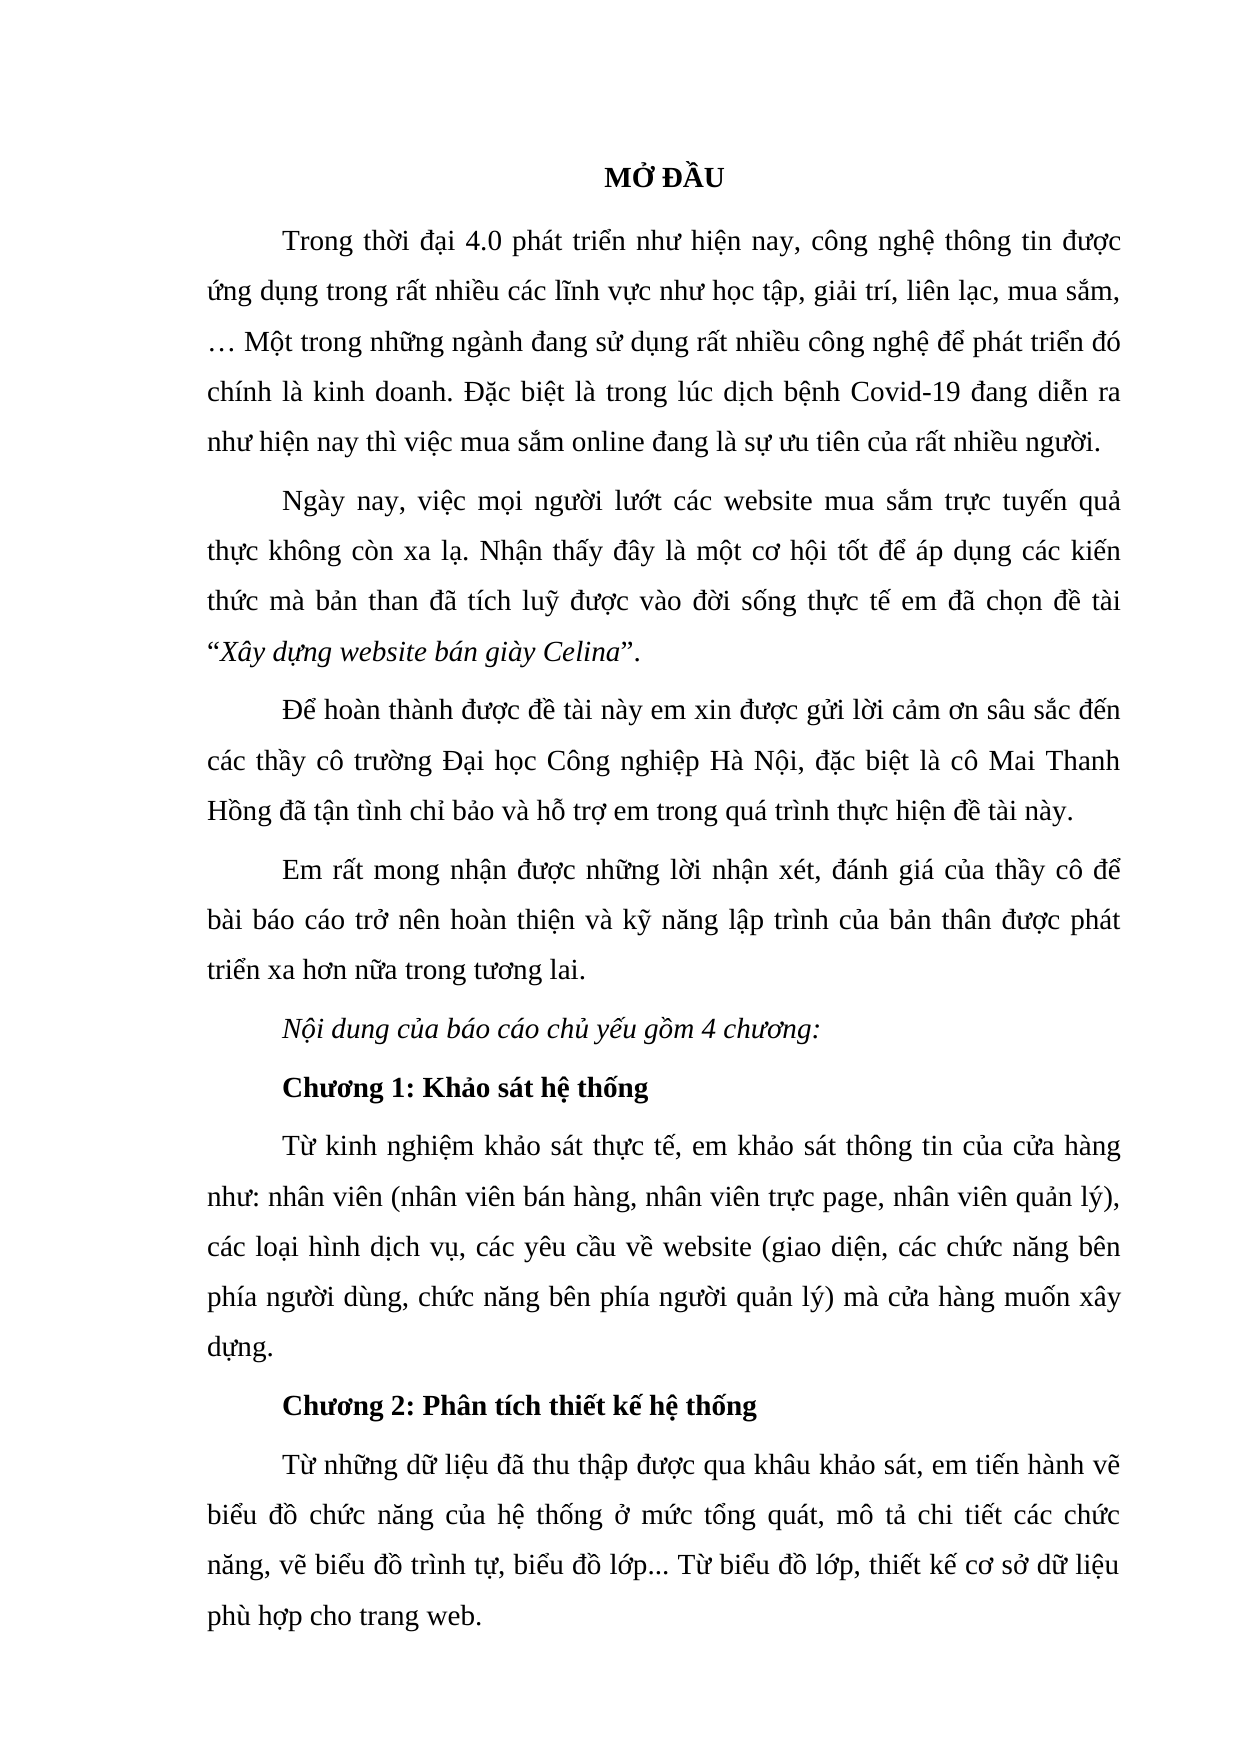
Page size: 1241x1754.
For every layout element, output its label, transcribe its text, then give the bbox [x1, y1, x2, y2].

text Trong thời đại 4.0 phát triển như hiện nay, công nghệ thông tin được ứng dụng trong rất nhiều các lĩnh vực như học tập, giải trí, liên lạc, mua sắm, … Một trong những ngành đang sử dụng rất nhiều công nghệ để phát triển đó chính là kinh doanh. Đặc biệt là trong lúc dịch bệnh Covid-19 đang diễn ra như hiện nay thì việc mua sắm online đang là sự ưu tiên của rất nhiều người. [207, 223, 1122, 458]
text Chương 2: Phân tích thiết kế hệ thống [207, 1388, 1122, 1422]
text Từ kinh nghiệm khảo sát thực tế, em khảo sát thông tin của cửa hàng như: nhân viên (nhân viên bán hàng, nhân viên trực page, nhân viên quản lý), các loại hình dịch vụ, các yêu cầu về website (giao diện, các chức năng bên phía người dùng, chức năng bên phía người quản lý) mà cửa hàng muốn xây dựng. [207, 1128, 1122, 1363]
text Ngày nay, việc mọi người lướt các website mua sắm trực tuyến quả thực không còn xa lạ. Nhận thấy đây là một cơ hội tốt để áp dụng các kiến thức mà bản than đã tích luỹ được vào đời sống thực tế em đã chọn đề tài “Xây dựng website bán giày Celina”. [207, 483, 1122, 667]
text Để hoàn thành được đề tài này em xin được gửi lời cảm ơn sâu sắc đến các thầy cô trường Đại học Công nghiệp Hà Nội, đặc biệt là cô Mai Thanh Hồng đã tận tình chỉ bảo và hỗ trợ em trong quá trình thực hiện đề tài này. [207, 692, 1122, 827]
text Em rất mong nhận được những lời nhận xét, đánh giá của thầy cô để bài báo cáo trở nên hoàn thiện và kỹ năng lập trình của bản thân được phát triển xa hơn nữa trong tương lai. [207, 852, 1122, 986]
text Từ những dữ liệu đã thu thập được qua khâu khảo sát, em tiến hành vẽ biểu đồ chức năng của hệ thống ở mức tổng quát, mô tả chi tiết các chức năng, vẽ biểu đồ trình tự, biểu đồ lớp... Từ biểu đồ lớp, thiết kế cơ sở dữ liệu phù hợp cho trang web. [207, 1447, 1122, 1631]
text Chương 1: Khảo sát hệ thống [207, 1070, 1122, 1103]
subtitle MỞ ĐẦU [207, 160, 1122, 194]
text Nội dung của báo cáo chủ yếu gồm 4 chương: [207, 1011, 1122, 1044]
